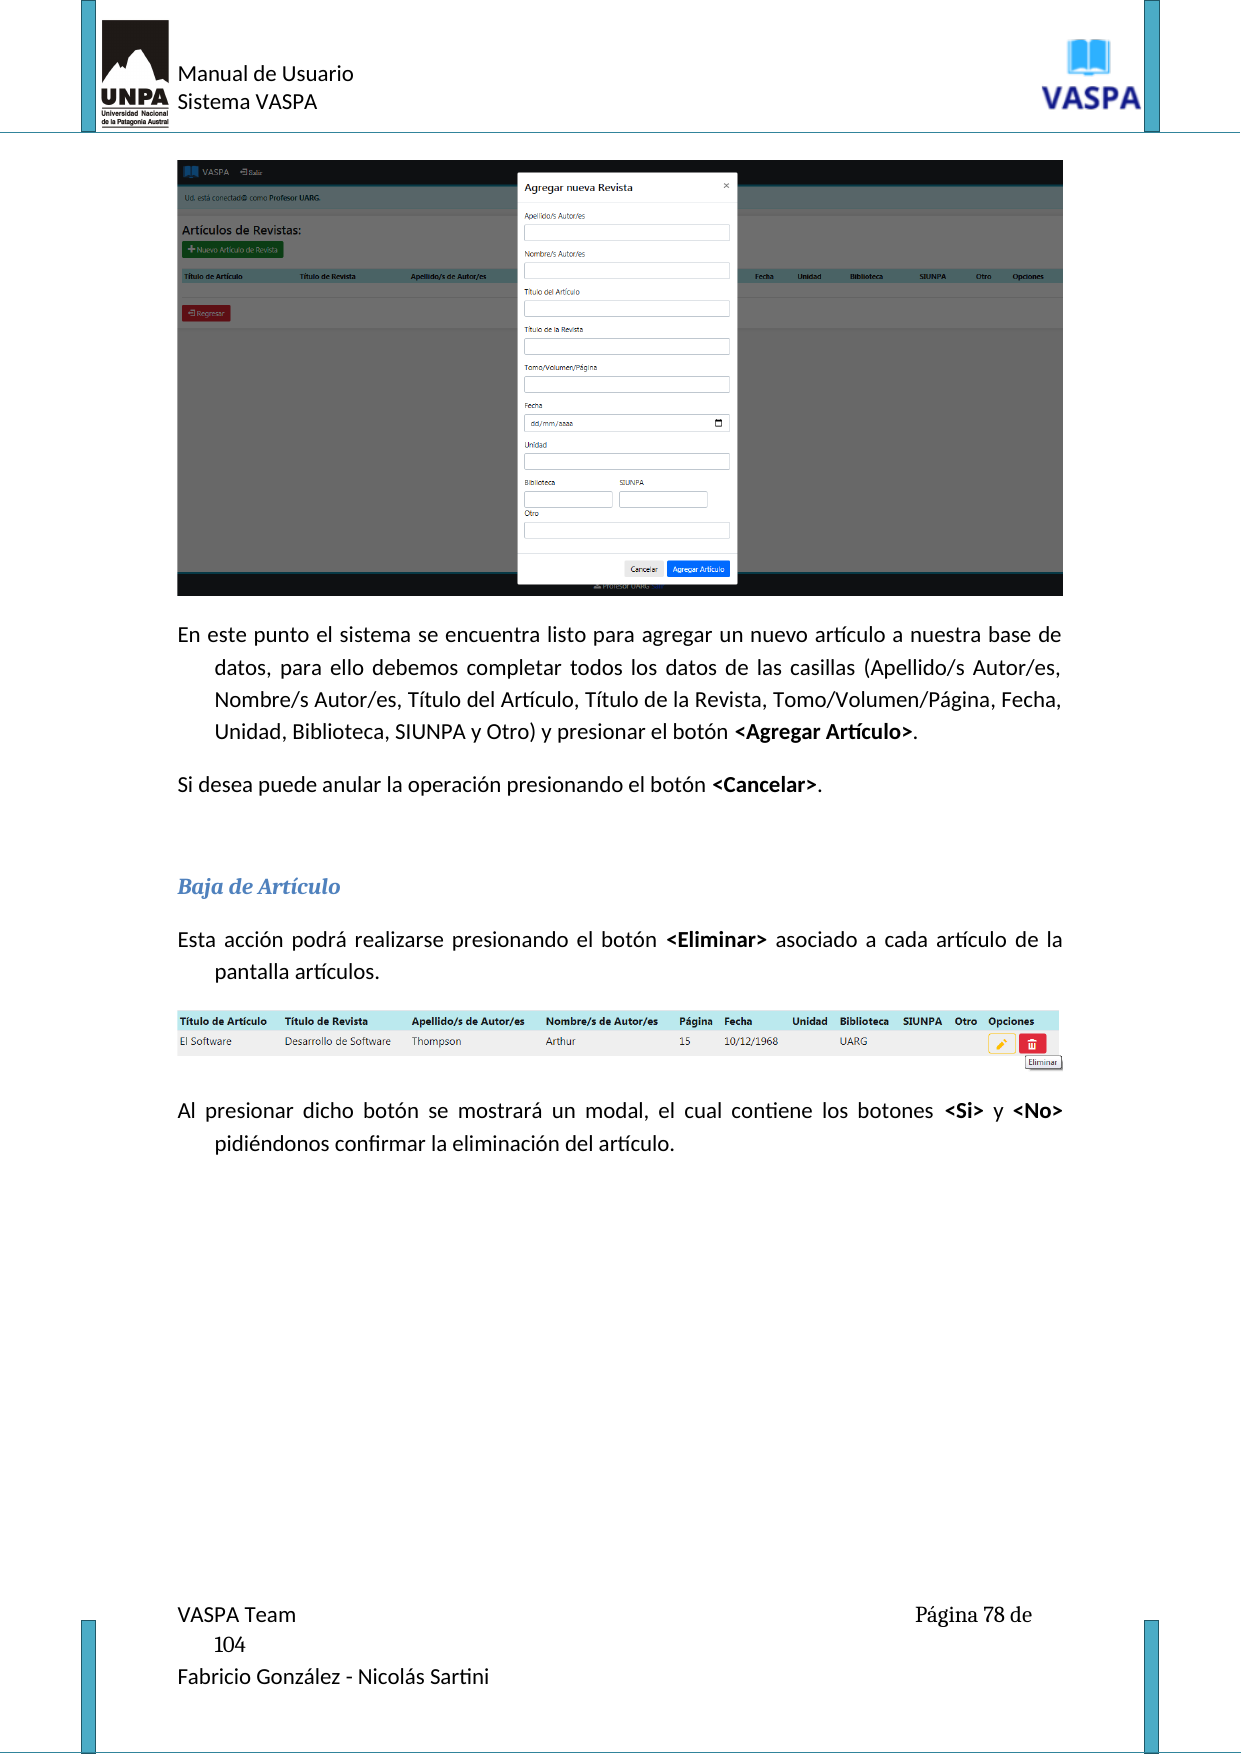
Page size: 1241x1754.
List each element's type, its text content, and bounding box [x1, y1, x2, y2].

text Esta acción podrá realizarse presionando el botón <Eliminar> asociado a cada artículo de la pantalla artículos. [177, 925, 1063, 985]
picture [1036, 19, 1146, 129]
text Si desea puede anular la operación presionando el botón <Cancelar>. [177, 770, 1063, 798]
text En este punto el sistema se encuentra listo para agregar un nuevo artículo a nuestra base de datos, para ello debemos completar todos los datos de las casillas (Apellido/s Autor/es, Nombre/s Autor/es, Título del Artículo, Título de la Revista, Tomo/Volumen/Página, Fecha, Unidad, Biblioteca, SIUNPA y Otro) y presionar el botón <Agregar Artículo>. [177, 621, 1063, 745]
picture [100, 18, 170, 129]
text Baja de Artículo [177, 874, 1063, 901]
picture [177, 1010, 1063, 1072]
text Al presionar dicho botón se mostrará un modal, el cual contiene los botones <Si> y <No> pidiéndonos confirmar la eliminación del artículo. [177, 1097, 1063, 1157]
picture [177, 160, 1063, 596]
